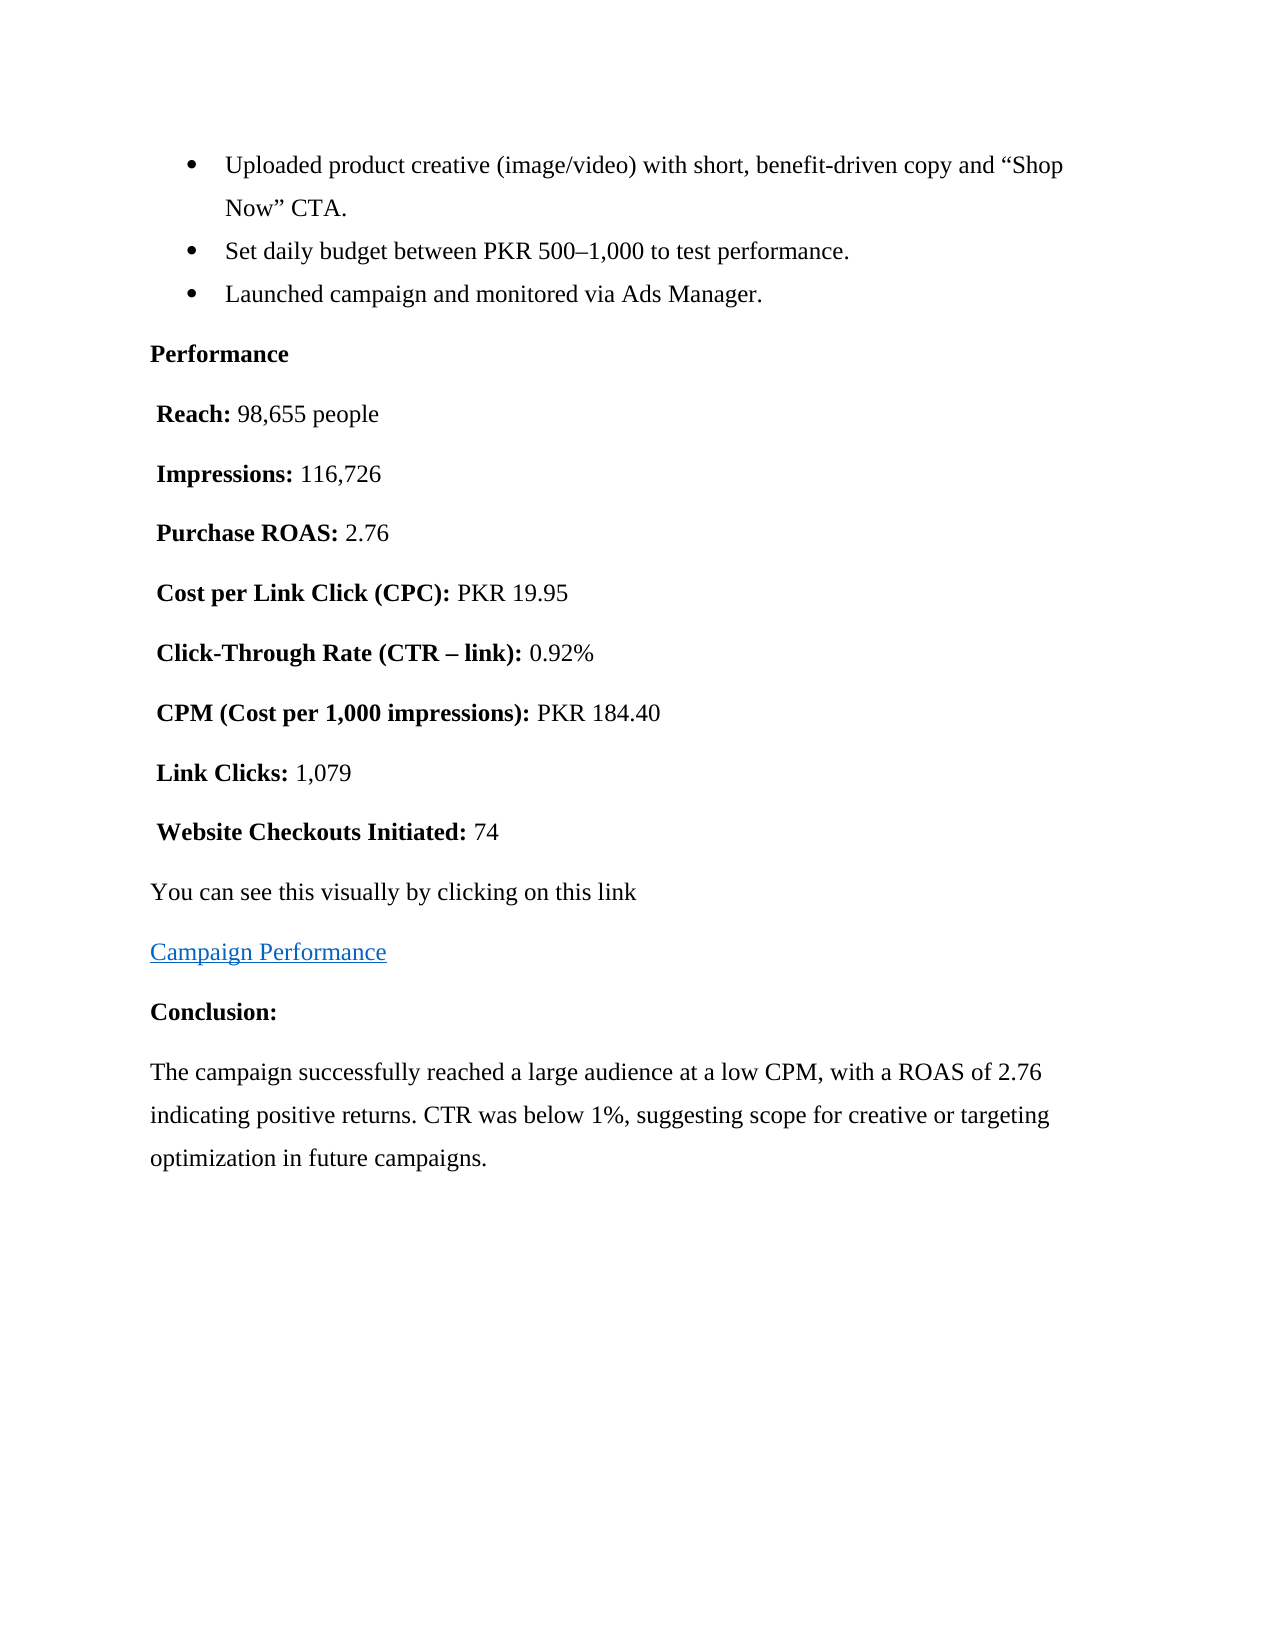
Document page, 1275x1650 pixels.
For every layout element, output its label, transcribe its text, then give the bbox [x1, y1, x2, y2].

text CPM (Cost per 1,000 impressions): PKR 184.40 [150, 698, 1125, 727]
text The campaign successfully reached a large audience at a low CPM, with a ROAS of 2.76 indicating positive returns. CTR was below 1%, suggesting scope for creative or targeting optimization in future campaigns. [150, 1057, 1125, 1172]
text Click-Through Rate (CTR – link): 0.92% [150, 638, 1125, 667]
text You can see this visually by clicking on this link [150, 877, 1125, 906]
text Reach: 98,655 people [150, 399, 1125, 428]
list Set daily budget between PKR 500–1,000 to test performance. [187, 236, 1125, 265]
text Impressions: 116,726 [150, 459, 1125, 487]
text Campaign Performance [150, 937, 1125, 966]
text Cost per Link Click (CPC): PKR 19.95 [150, 578, 1125, 607]
list Uploaded product creative (image/video) with short, benefit-driven copy and “Shop Now” CTA. [187, 150, 1125, 222]
text Performance [150, 339, 1125, 368]
text Link Clicks: 1,079 [150, 758, 1125, 786]
text Website Checkouts Initiated: 74 [150, 817, 1125, 846]
text Conclusion: [150, 997, 1125, 1026]
list Launched campaign and monitored via Ads Manager. [187, 279, 1125, 308]
text Purchase ROAS: 2.76 [150, 518, 1125, 547]
